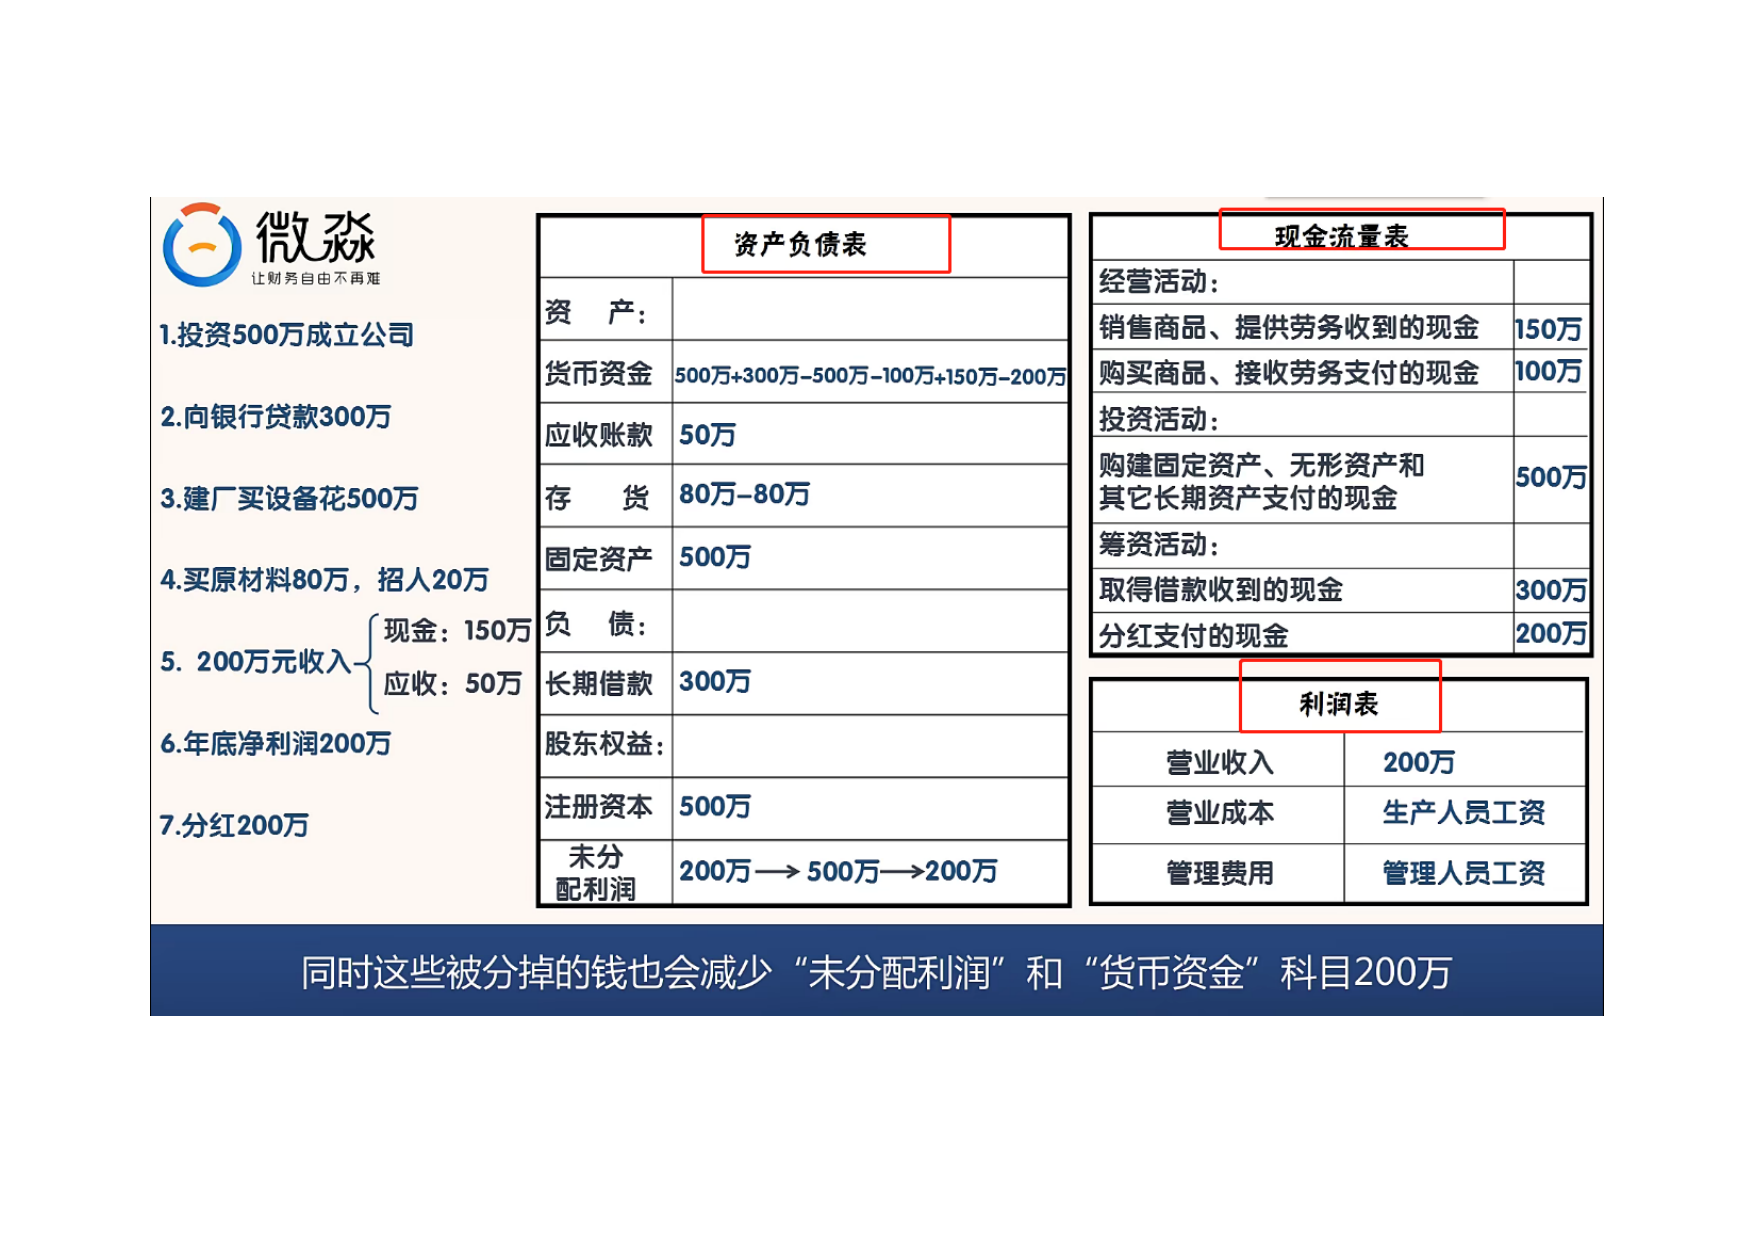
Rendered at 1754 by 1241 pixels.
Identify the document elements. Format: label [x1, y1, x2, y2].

picture [150, 197, 1604, 1016]
